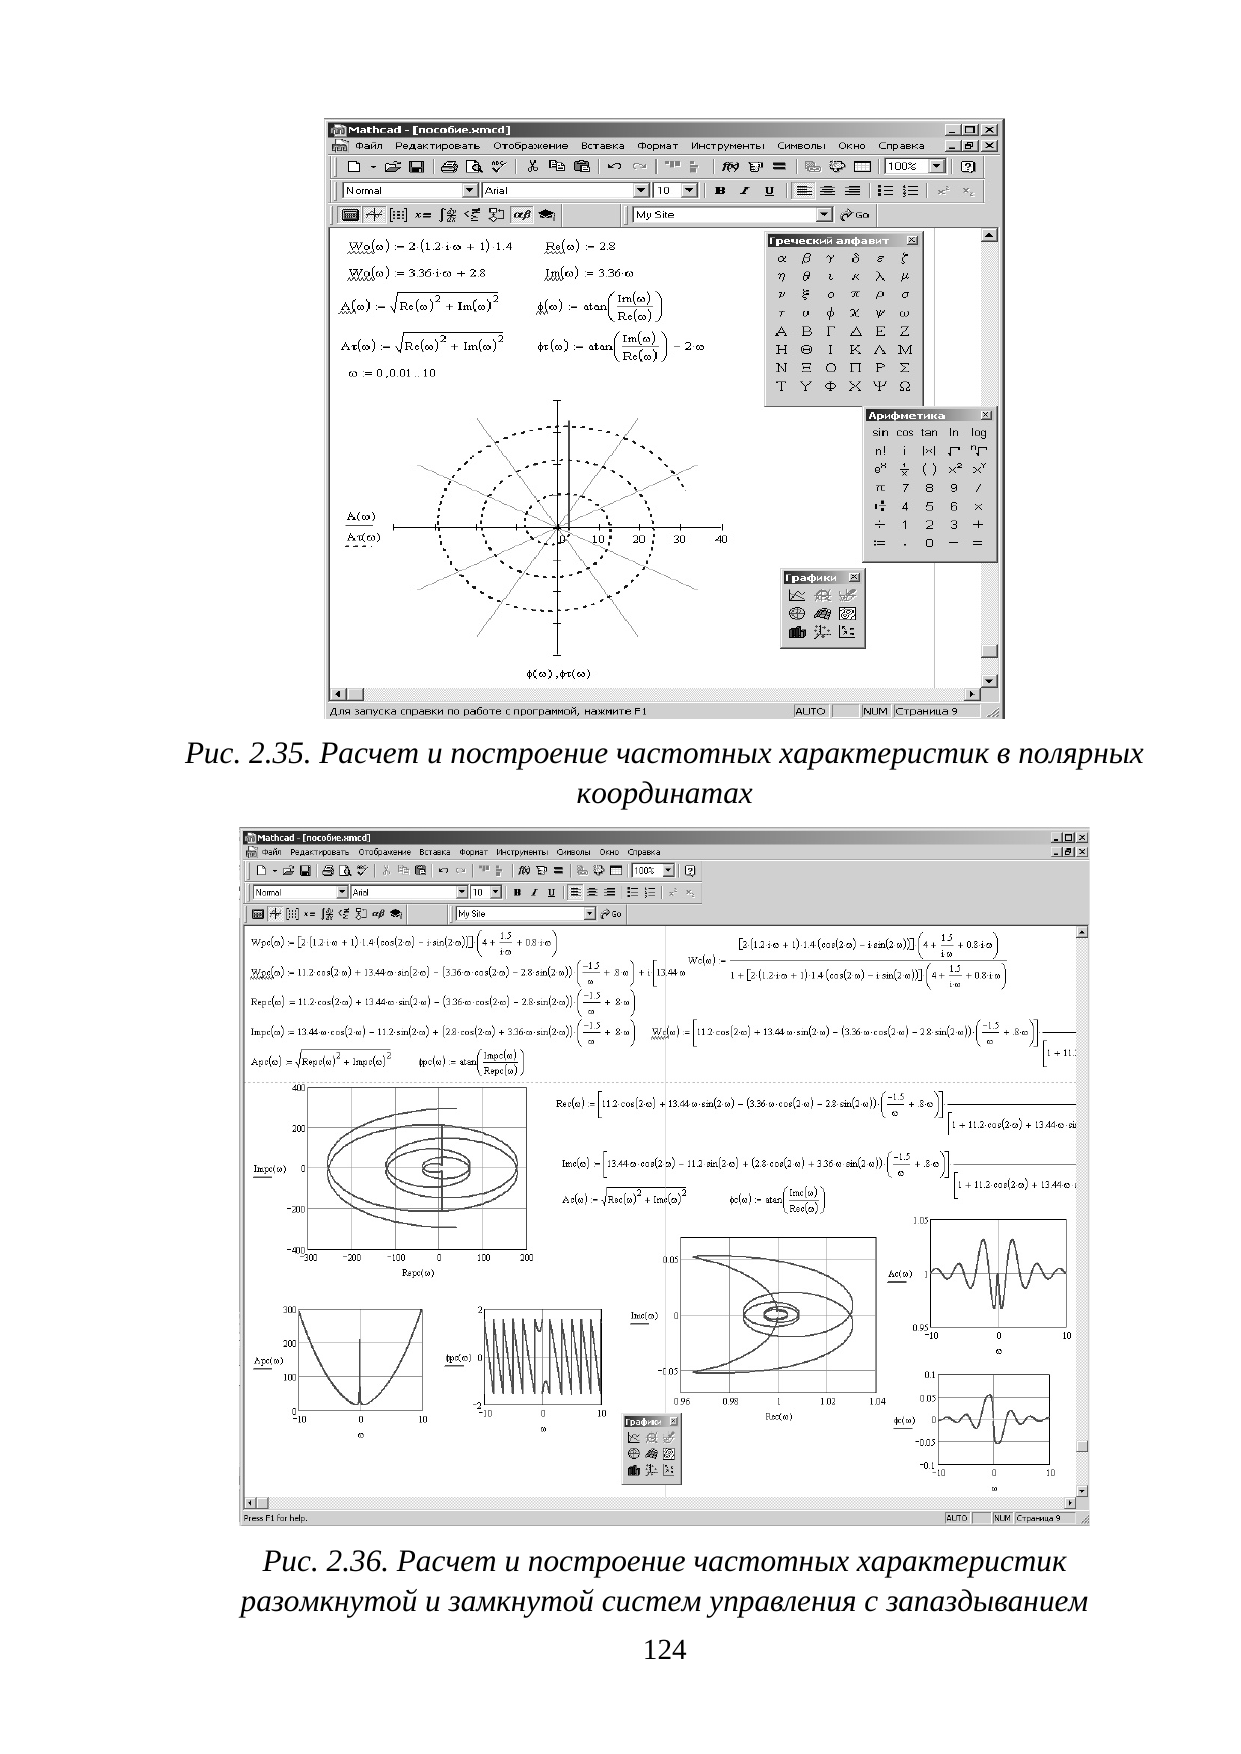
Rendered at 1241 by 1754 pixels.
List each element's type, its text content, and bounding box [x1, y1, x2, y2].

text Рис. 2.35. Расчет и построение частотных характеристик в полярных координатах [177, 734, 1152, 811]
picture [239, 827, 1090, 1526]
picture [324, 118, 1005, 719]
text Рис. 2.36. Расчет и построение частотных характеристик разомкнутой и замкнутой систем управления с запаздыванием [177, 1542, 1152, 1618]
